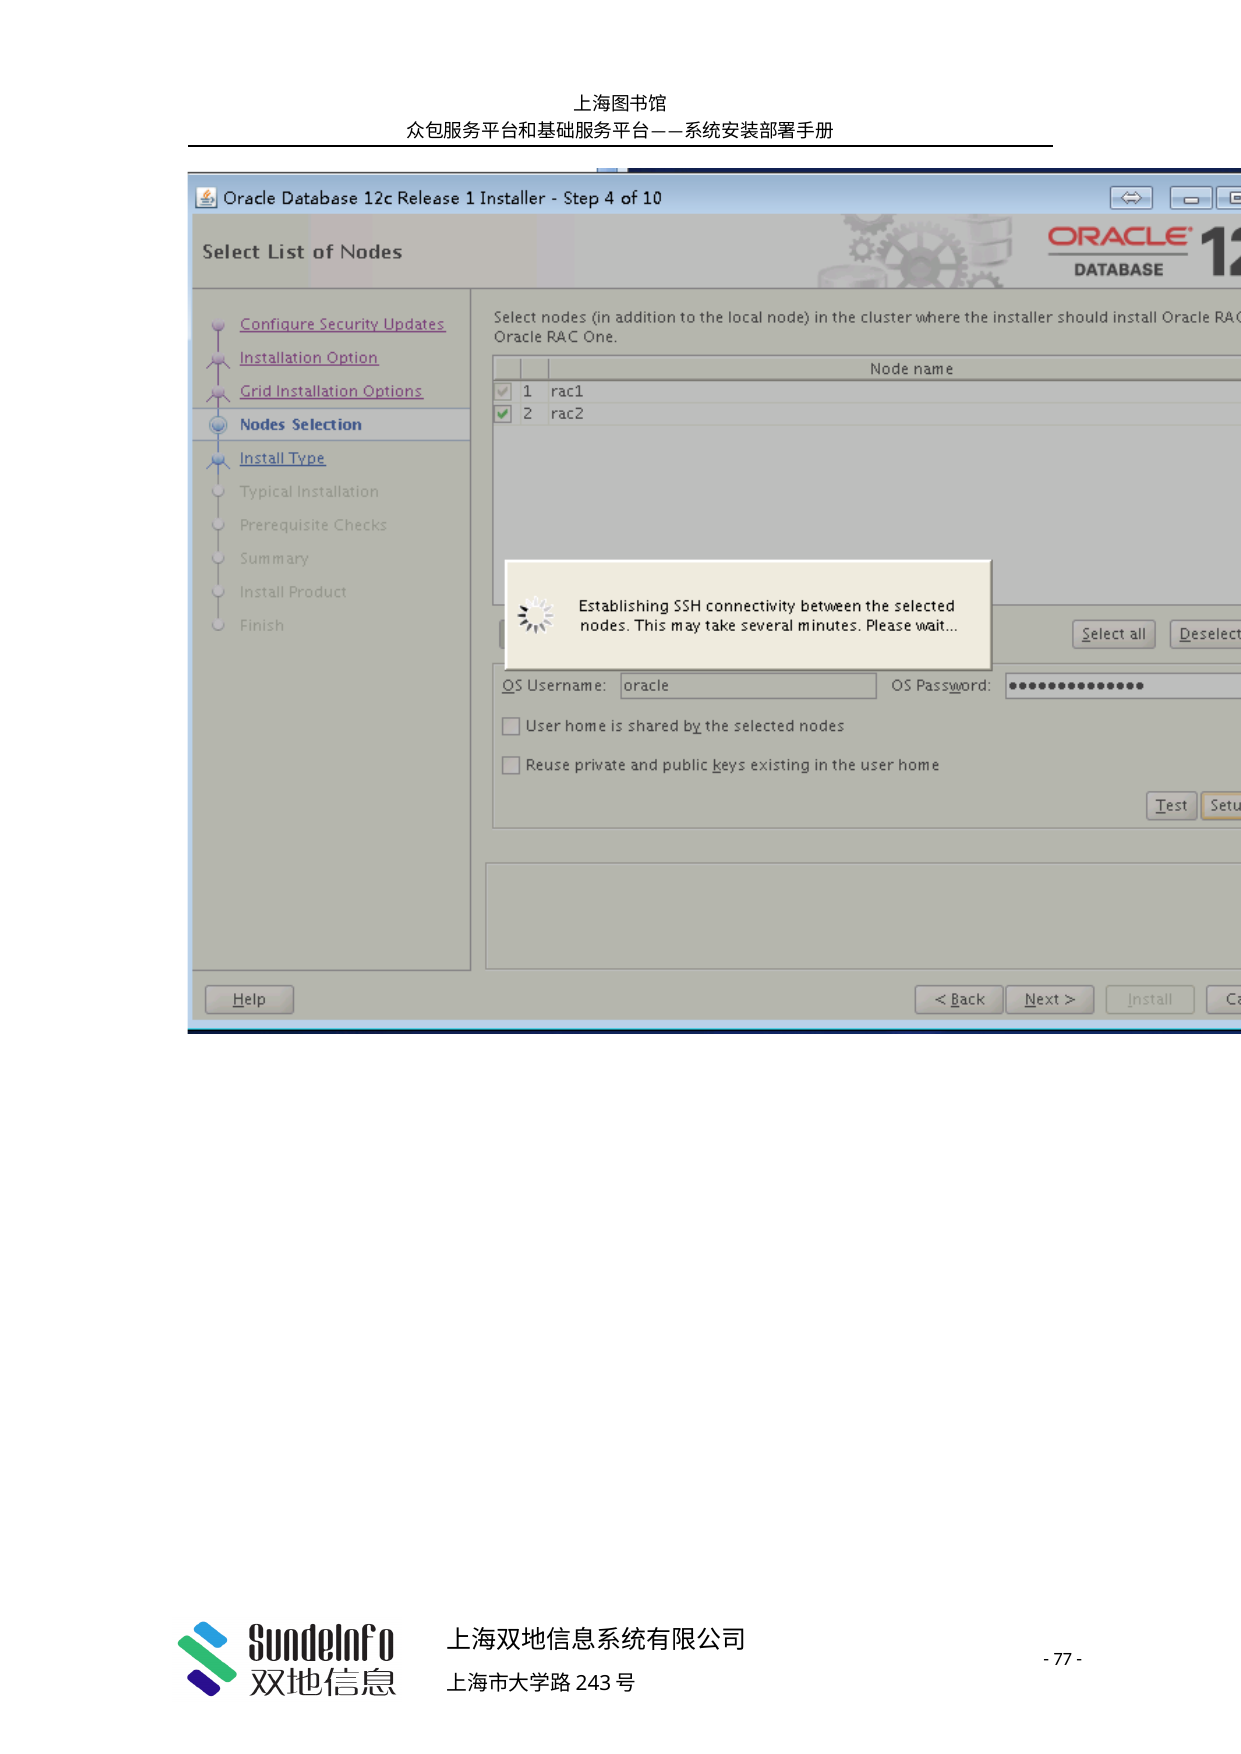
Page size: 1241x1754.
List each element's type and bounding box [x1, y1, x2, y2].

picture [172, 1615, 403, 1702]
picture [187, 168, 1241, 1034]
